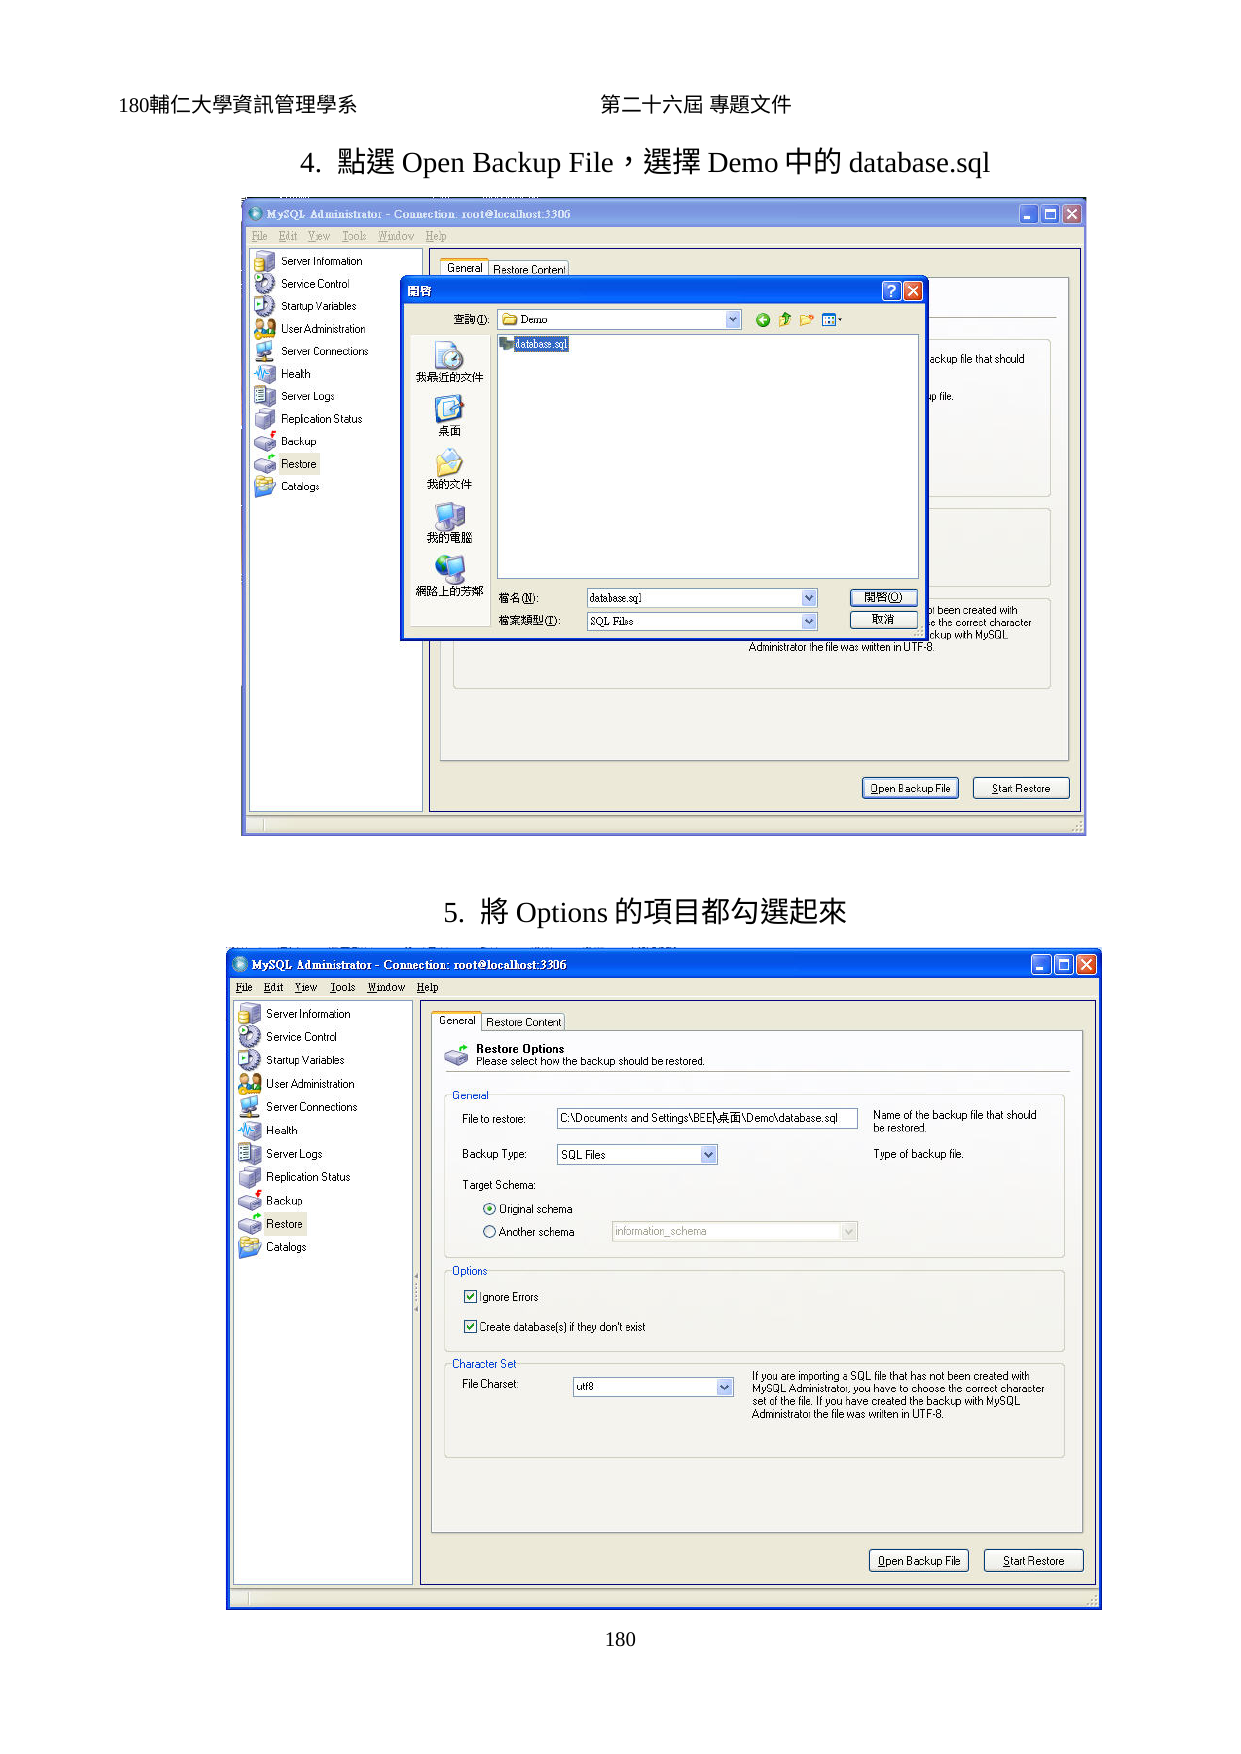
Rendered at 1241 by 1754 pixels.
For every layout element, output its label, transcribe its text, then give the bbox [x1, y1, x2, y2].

picture [241, 197, 1087, 836]
picture [225, 947, 1102, 1610]
